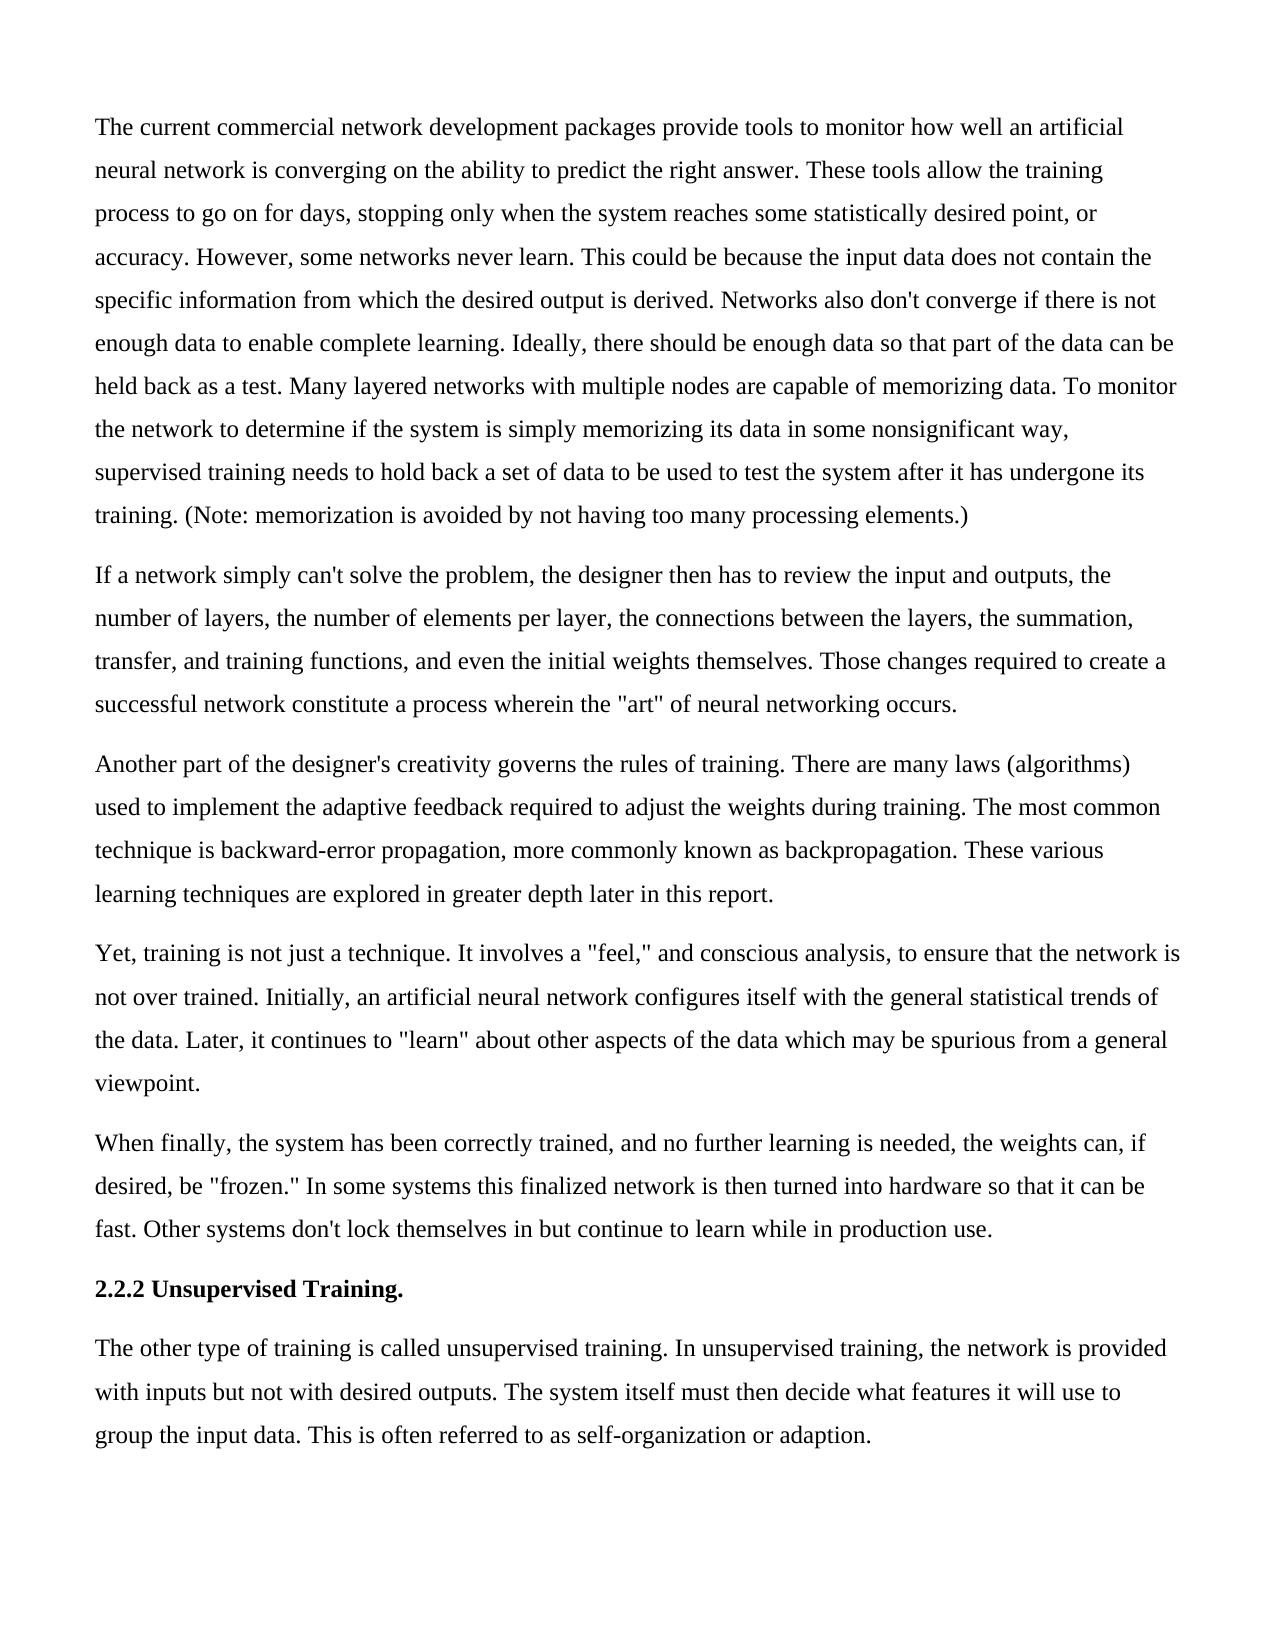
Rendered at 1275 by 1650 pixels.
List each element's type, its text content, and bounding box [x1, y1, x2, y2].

text Another part of the designer's creativity governs the rules of training. There are many laws (algorithms) used to implement the adaptive feedback required to adjust the weights during training. The most common technique is backward-error propagation, more commonly known as backpropagation. These various learning techniques are explored in greater depth later in this report. [94, 749, 1181, 907]
text The other type of training is called unsupervised training. In unsupervised training, the network is provided with inputs but not with desired outputs. The system itself must then decide what features it will use to group the input data. This is often referred to as self-organization or adaption. [94, 1333, 1181, 1448]
text Yet, training is not just a technique. It involves a "feel," and conscious analysis, to ensure that the network is not over trained. Initially, an artificial neural network configures itself with the general statistical trends of the data. Later, it continues to "learn" about other aspects of the data which may be spurious from a general viewpoint. [94, 938, 1181, 1097]
text The current commercial network development packages provide tools to monitor how well an artificial neural network is converging on the ability to predict the right answer. These tools allow the training process to go on for days, stopping only when the system reaches some statistically desired point, or accuracy. However, some networks never learn. This could be because the input data does not contain the specific information from which the desired output is derived. Networks also don't converge if there is not enough data to enable complete learning. Ideally, there should be enough data so that part of the data can be held back as a test. Many layered networks with multiple nodes are capable of memorizing data. To monitor the network to determine if the system is simply memorizing its data in some nonsignificant way, supervised training needs to hold back a set of data to be used to test the system after it has undergone its training. (Note: memorization is avoided by not having too many processing elements.) [94, 112, 1181, 529]
text If a network simply can't solve the problem, the designer then has to review the input and outputs, the number of layers, the number of elements per layer, the connections between the layers, the summation, transfer, and training functions, and even the initial weights themselves. Those changes required to create a successful network constitute a process wherein the "art" of neural networking occurs. [94, 560, 1181, 718]
subtitle 2.2.2 Unsupervised Training. [94, 1274, 1181, 1302]
text When finally, the system has been correctly trained, and no further learning is needed, the weights can, if desired, be "frozen." In some systems this finalized network is then turned into hardware so that it can be fast. Other systems don't lock themselves in but continue to learn while in production use. [94, 1128, 1181, 1243]
